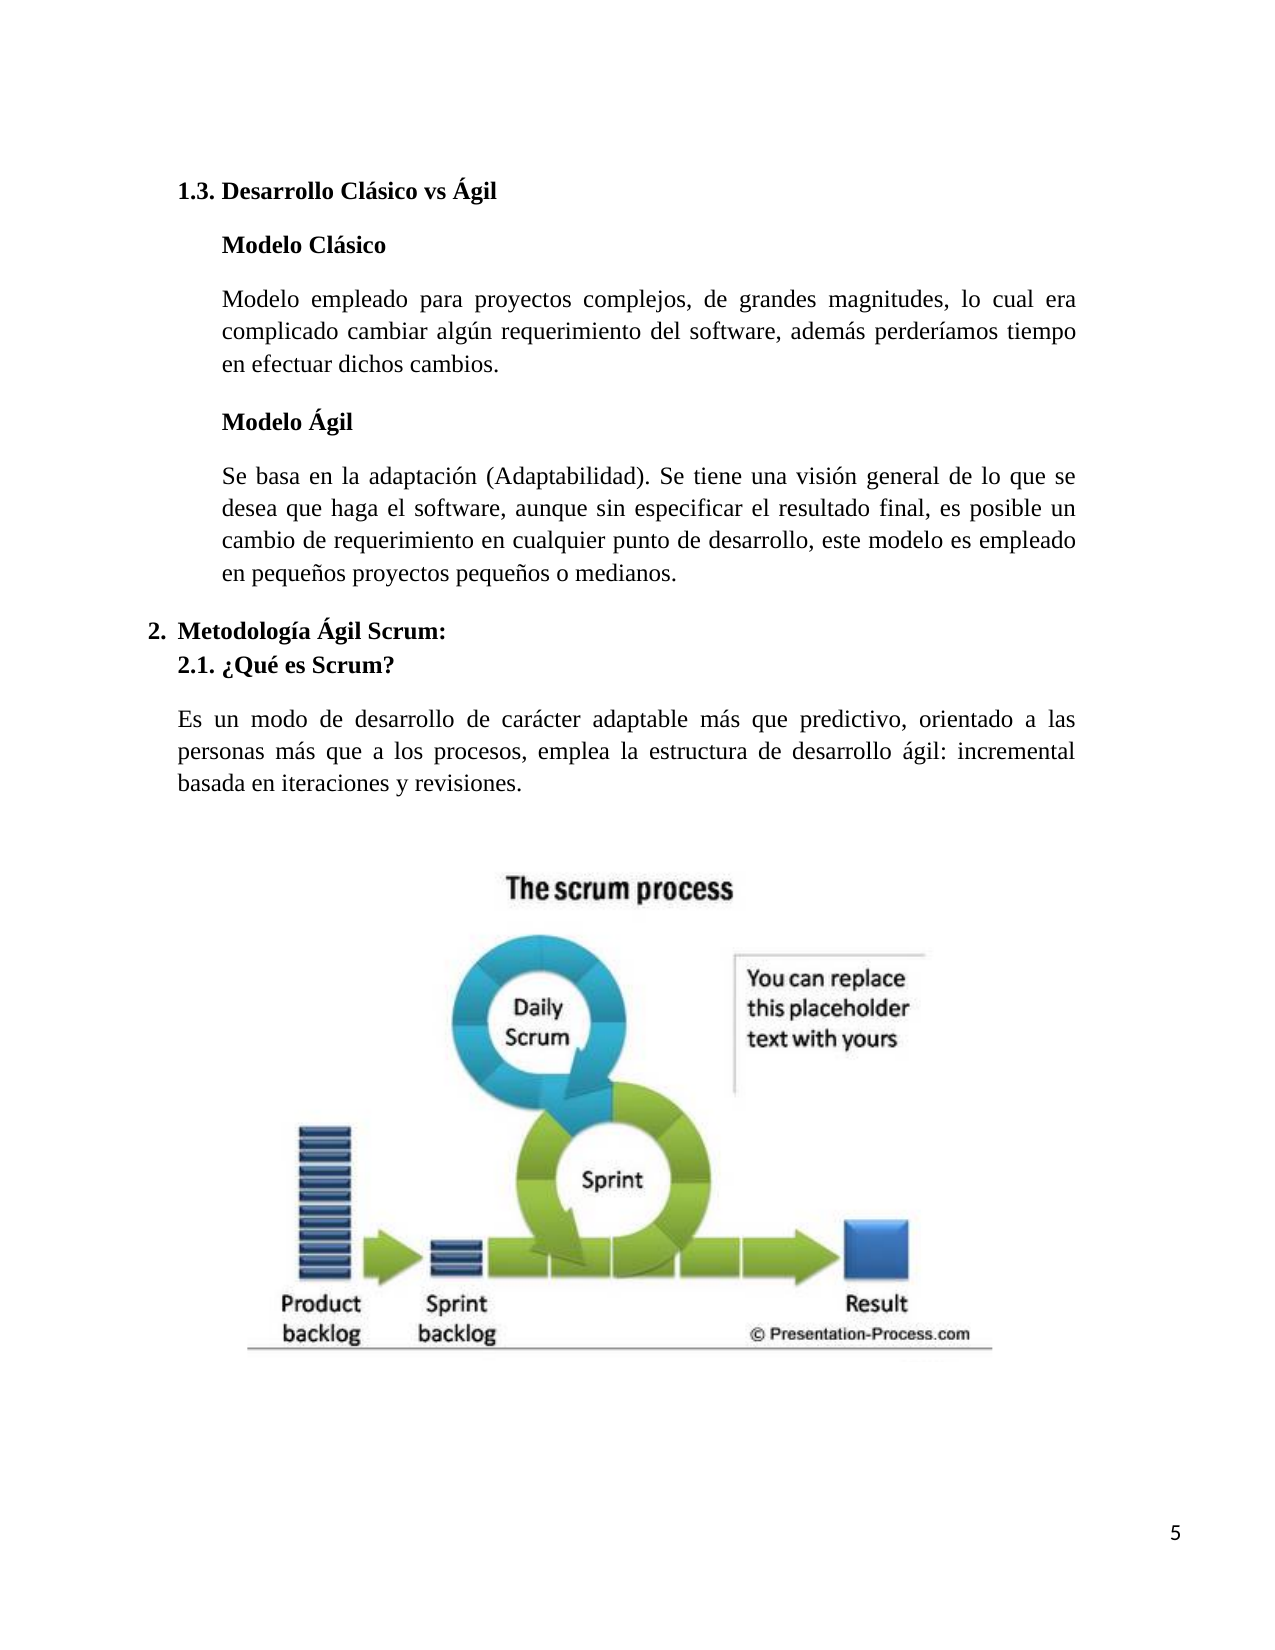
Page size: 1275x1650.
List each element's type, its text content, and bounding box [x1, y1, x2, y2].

list ¿Qué es Scrum? [148, 650, 1183, 679]
picture [245, 835, 993, 1361]
text Modelo empleado para proyectos complejos, de grandes magnitudes, lo cual era complicado cambiar algún requerimiento del software, además perderíamos tiempo en efectuar dichos cambios. [222, 284, 1077, 377]
list Metodología Ágil Scrum: [148, 616, 1183, 645]
text Es un modo de desarrollo de carácter adaptable más que predictivo, orientado a las personas más que a los procesos, emplea la estructura de desarrollo ágil: incremental basada en iteraciones y revisiones. [177, 704, 1077, 797]
text Modelo Clásico [222, 230, 1183, 259]
text Modelo Ágil [222, 407, 1183, 436]
list Desarrollo Clásico vs Ágil [177, 176, 1183, 205]
text Se basa en la adaptación (Adaptabilidad). Se tiene una visión general de lo que se desea que haga el software, aunque sin especificar el resultado final, es posible un cambio de requerimiento en cualquier punto de desarrollo, este modelo es empleado en pequeños proyectos pequeños o medianos. [222, 461, 1077, 587]
